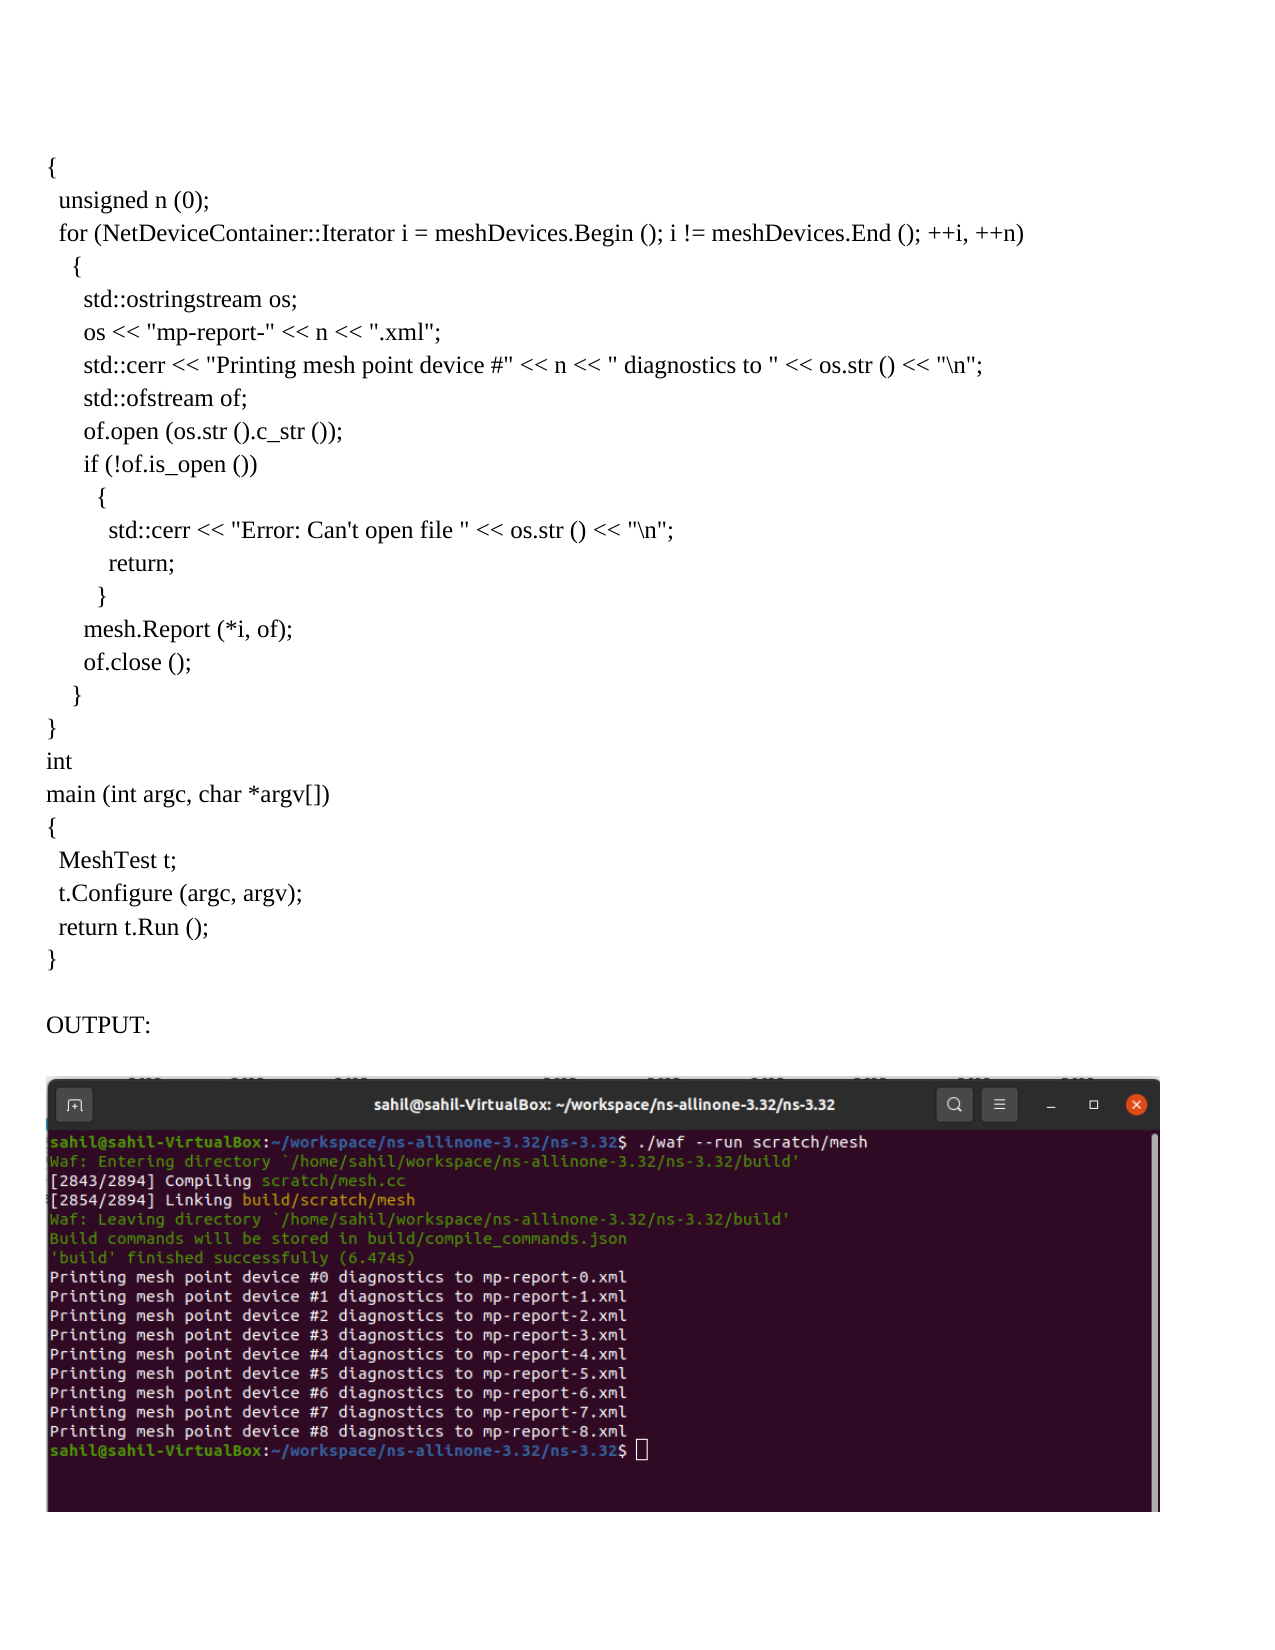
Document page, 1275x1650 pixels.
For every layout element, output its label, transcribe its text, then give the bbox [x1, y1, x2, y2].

text OUTPUT: [46, 1011, 1153, 1039]
text std::ofstream of; [46, 383, 1153, 412]
text of.open (os.str ().c_str ()); [46, 416, 1153, 445]
text return; [46, 548, 1153, 577]
text { [46, 251, 1153, 280]
text { [46, 482, 1153, 511]
text { [46, 812, 1153, 841]
text { [46, 152, 1153, 181]
text for (NetDeviceContainer::Iterator i = meshDevices.Begin (); i != meshDevices.End (); ++i, ++n) [46, 218, 1153, 247]
text if (!of.is_open ()) [46, 449, 1153, 478]
text MeshTest t; [46, 846, 1153, 874]
text return t.Run (); [46, 912, 1153, 940]
text int [46, 746, 1153, 775]
text mesh.Report (*i, of); [46, 614, 1153, 643]
text std::ostringstream os; [46, 284, 1153, 313]
text std::cerr << "Error: Can't open file " << os.str () << "\n"; [46, 515, 1153, 544]
text } [46, 713, 1153, 742]
text unsigned n (0); [46, 185, 1153, 214]
text } [46, 944, 1153, 973]
text os << "mp-report-" << n << ".xml"; [46, 317, 1153, 346]
text main (int argc, char *argv[]) [46, 779, 1153, 808]
text t.Configure (argc, argv); [46, 878, 1153, 907]
text } [46, 680, 1153, 709]
picture [45, 1076, 1160, 1512]
text } [46, 581, 1153, 610]
text of.close (); [46, 647, 1153, 676]
text std::cerr << "Printing mesh point device #" << n << " diagnostics to " << os.str () << "\n"; [46, 350, 1153, 379]
